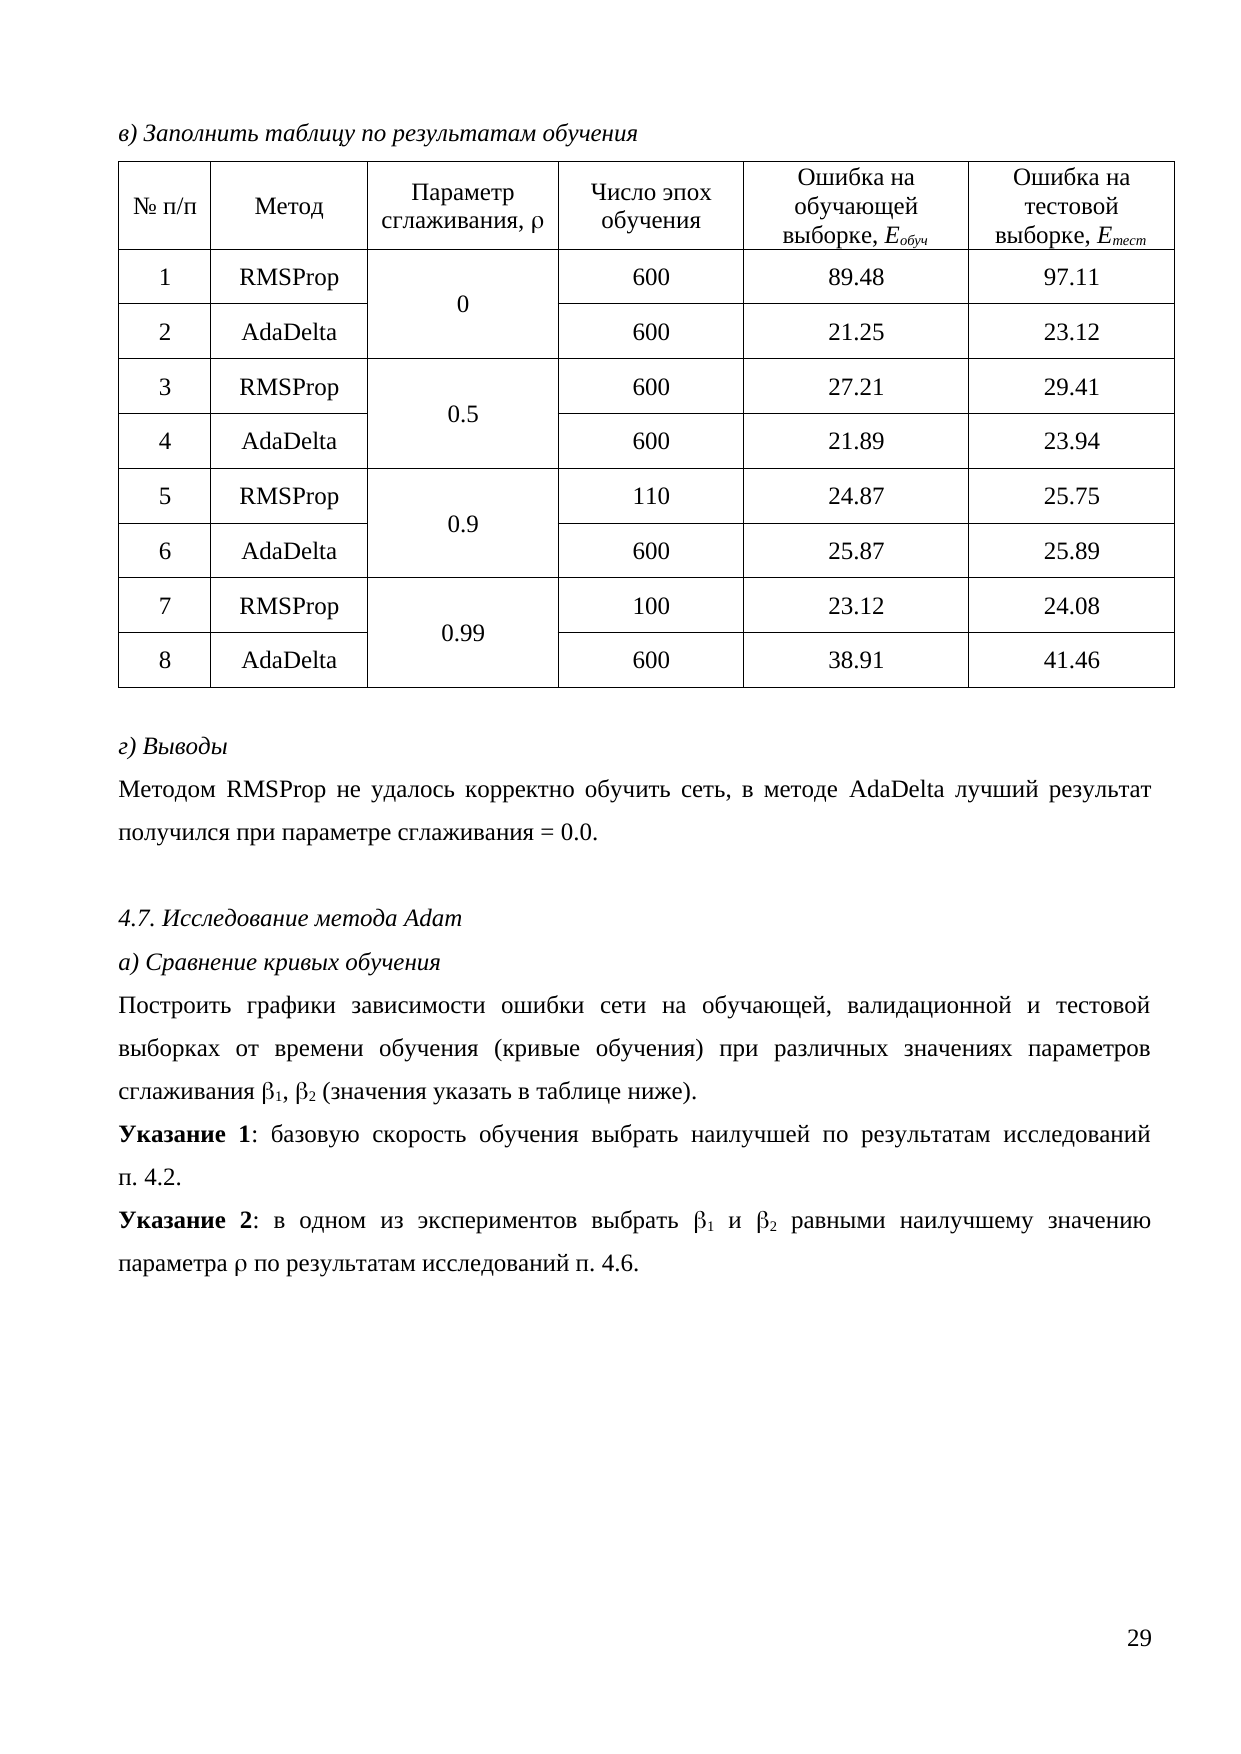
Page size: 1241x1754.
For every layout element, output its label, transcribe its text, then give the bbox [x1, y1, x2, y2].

table_cell 23.12 [744, 578, 968, 632]
text в) Заполнить таблицу по результатам обучения [118, 118, 1152, 147]
table_header Параметр сглаживания, [368, 162, 558, 248]
table_cell 6 [119, 524, 210, 577]
text Указание 1: базовую скорость обучения выбрать наилучшей по результатам исследований п. 4.2. [118, 1119, 1152, 1191]
table_cell 600 [559, 359, 743, 413]
table_cell 0.5 [368, 359, 558, 468]
table_cell 600 [559, 414, 743, 468]
table_header № п/п [119, 162, 210, 248]
table_cell 24.87 [744, 469, 968, 522]
table_cell AdaDelta [211, 414, 367, 468]
text Методом RMSProp не удалось корректно обучить сеть, в методе AdaDelta лучший результат получился при параметре сглаживания = 0.0. [118, 774, 1152, 846]
table_header Ошибка на обучающей выборке, Eобуч [744, 162, 968, 248]
table_cell 3 [119, 359, 210, 413]
table_cell 89.48 [744, 250, 968, 303]
text а) Сравнение кривых обучения [118, 947, 1152, 975]
table_cell 100 [559, 578, 743, 632]
table_cell 23.12 [969, 304, 1174, 358]
table_cell 0.9 [368, 469, 558, 577]
table_cell AdaDelta [211, 304, 367, 358]
table_header Ошибка на тестовой выборке, Eтест [969, 162, 1174, 248]
table_cell 27.21 [744, 359, 968, 413]
table_cell 2 [119, 304, 210, 358]
table_cell 21.25 [744, 304, 968, 358]
table_cell 5 [119, 469, 210, 522]
table_cell 600 [559, 524, 743, 577]
table_cell RMSProp [211, 359, 367, 413]
table_cell 41.46 [969, 633, 1174, 687]
table_cell 110 [559, 469, 743, 522]
table_cell 1 [119, 250, 210, 303]
table_cell 97.11 [969, 250, 1174, 303]
table_cell AdaDelta [211, 633, 367, 687]
table_cell 600 [559, 304, 743, 358]
table_cell 21.89 [744, 414, 968, 468]
table_cell 0.99 [368, 578, 558, 687]
table_cell RMSProp [211, 578, 367, 632]
table_cell 0 [368, 250, 558, 358]
table_header Метод [211, 162, 367, 248]
text 4.7. Исследование метода Adam [118, 903, 1152, 932]
table_cell AdaDelta [211, 524, 367, 577]
table_cell 23.94 [969, 414, 1174, 468]
table_cell 25.89 [969, 524, 1174, 577]
table_cell 25.75 [969, 469, 1174, 522]
table_cell RMSProp [211, 250, 367, 303]
table_cell 4 [119, 414, 210, 468]
table_header Число эпох обучения [559, 162, 743, 248]
table_cell 600 [559, 633, 743, 687]
table_cell 600 [559, 250, 743, 303]
table_cell 7 [119, 578, 210, 632]
table_cell RMSProp [211, 469, 367, 522]
table_cell 24.08 [969, 578, 1174, 632]
text Построить графики зависимости ошибки сети на обучающей, валидационной и тестовой выборках от времени обучения (кривые обучения) при различных значениях параметров сглаживания 1, 2 (значения указать в таблице ниже). [118, 990, 1152, 1105]
table_cell 8 [119, 633, 210, 687]
table_cell 25.87 [744, 524, 968, 577]
text г) Выводы [118, 731, 1152, 760]
table_cell 29.41 [969, 359, 1174, 413]
text Указание 2: в одном из экспериментов выбрать 1 и 2 равными наилучшему значению параметра по результатам исследований п. 4.6. [118, 1205, 1152, 1277]
table_cell 38.91 [744, 633, 968, 687]
